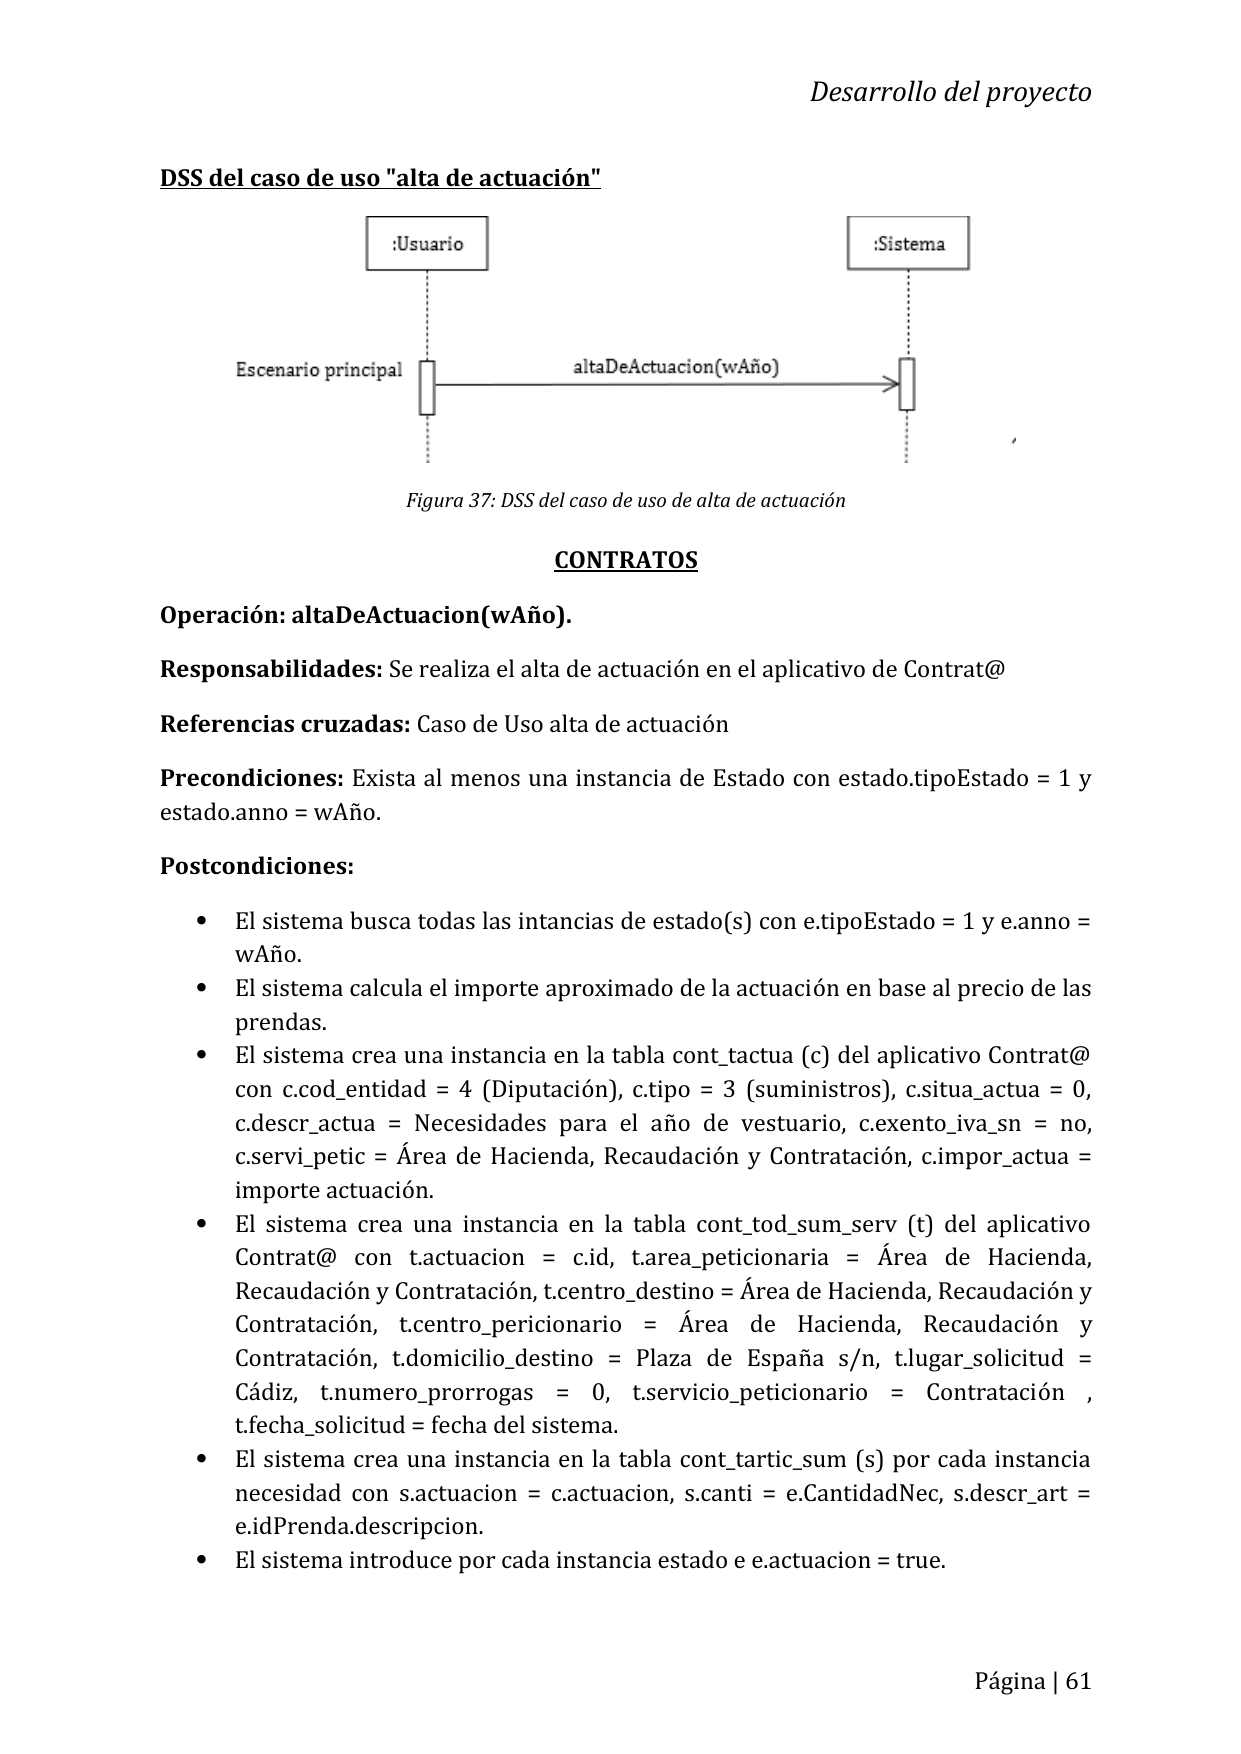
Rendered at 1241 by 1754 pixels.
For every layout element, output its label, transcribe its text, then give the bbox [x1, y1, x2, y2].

text Precondiciones: Exista al menos una instancia de Estado con estado.tipoEstado = 1 y estado.anno = wAño. [159, 763, 1092, 826]
text CONTRATOS [159, 545, 1092, 574]
list El sistema crea una instancia en la tabla cont_tartic_sum (s) por cada instancia necesidad con s.actuacion = c.actuacion, s.canti = e.CantidadNec, s.descr_art = e.idPrenda.descripcion. [197, 1444, 1092, 1540]
list El sistema busca todas las intancias de estado(s) con e.tipoEstado = 1 y e.anno = wAño. [197, 905, 1092, 968]
list El sistema calcula el importe aproximado de la actuación en base al precio de las prendas. [197, 973, 1092, 1036]
list El sistema crea una instancia en la tabla cont_tactua (c) del aplicativo Contrat@ con c.cod_entidad = 4 (Diputación), c.tipo = 3 (suministros), c.situa_actua = 0, c.descr_actua = Necesidades para el año de vestuario, c.exento_iva_sn = no, c.servi_petic = Área de Hacienda, Recaudación y Contratación, c.impor_actua = importe actuación. [197, 1040, 1092, 1204]
text Responsabilidades: Se realiza el alta de actuación en el aplicativo de Contrat@ [159, 654, 1092, 683]
text Referencias cruzadas: Caso de Uso alta de actuación [159, 708, 1092, 738]
list El sistema crea una instancia en la tabla cont_tod_sum_serv (t) del aplicativo Contrat@ con t.actuacion = c.id, t.area_peticionaria = Área de Hacienda, Recaudación y Contratación, t.centro_destino = Área de Hacienda, Recaudación y Contratación, t.centro_pericionario = Área de Hacienda, Recaudación y Contratación, t.domicilio_destino = Plaza de España s/n, t.lugar_solicitud = Cádiz, t.numero_prorrogas = 0, t.servicio_peticionario = Contratación , t.fecha_solicitud = fecha del sistema. [197, 1208, 1092, 1439]
text DSS del caso de uso "alta de actuación" [159, 162, 1092, 192]
picture [236, 216, 1016, 463]
text Postcondiciones: [159, 851, 1092, 880]
list El sistema introduce por cada instancia estado e e.actuacion = true. [197, 1545, 1092, 1574]
text Operación: altaDeActuacion(wAño). [159, 599, 1092, 629]
